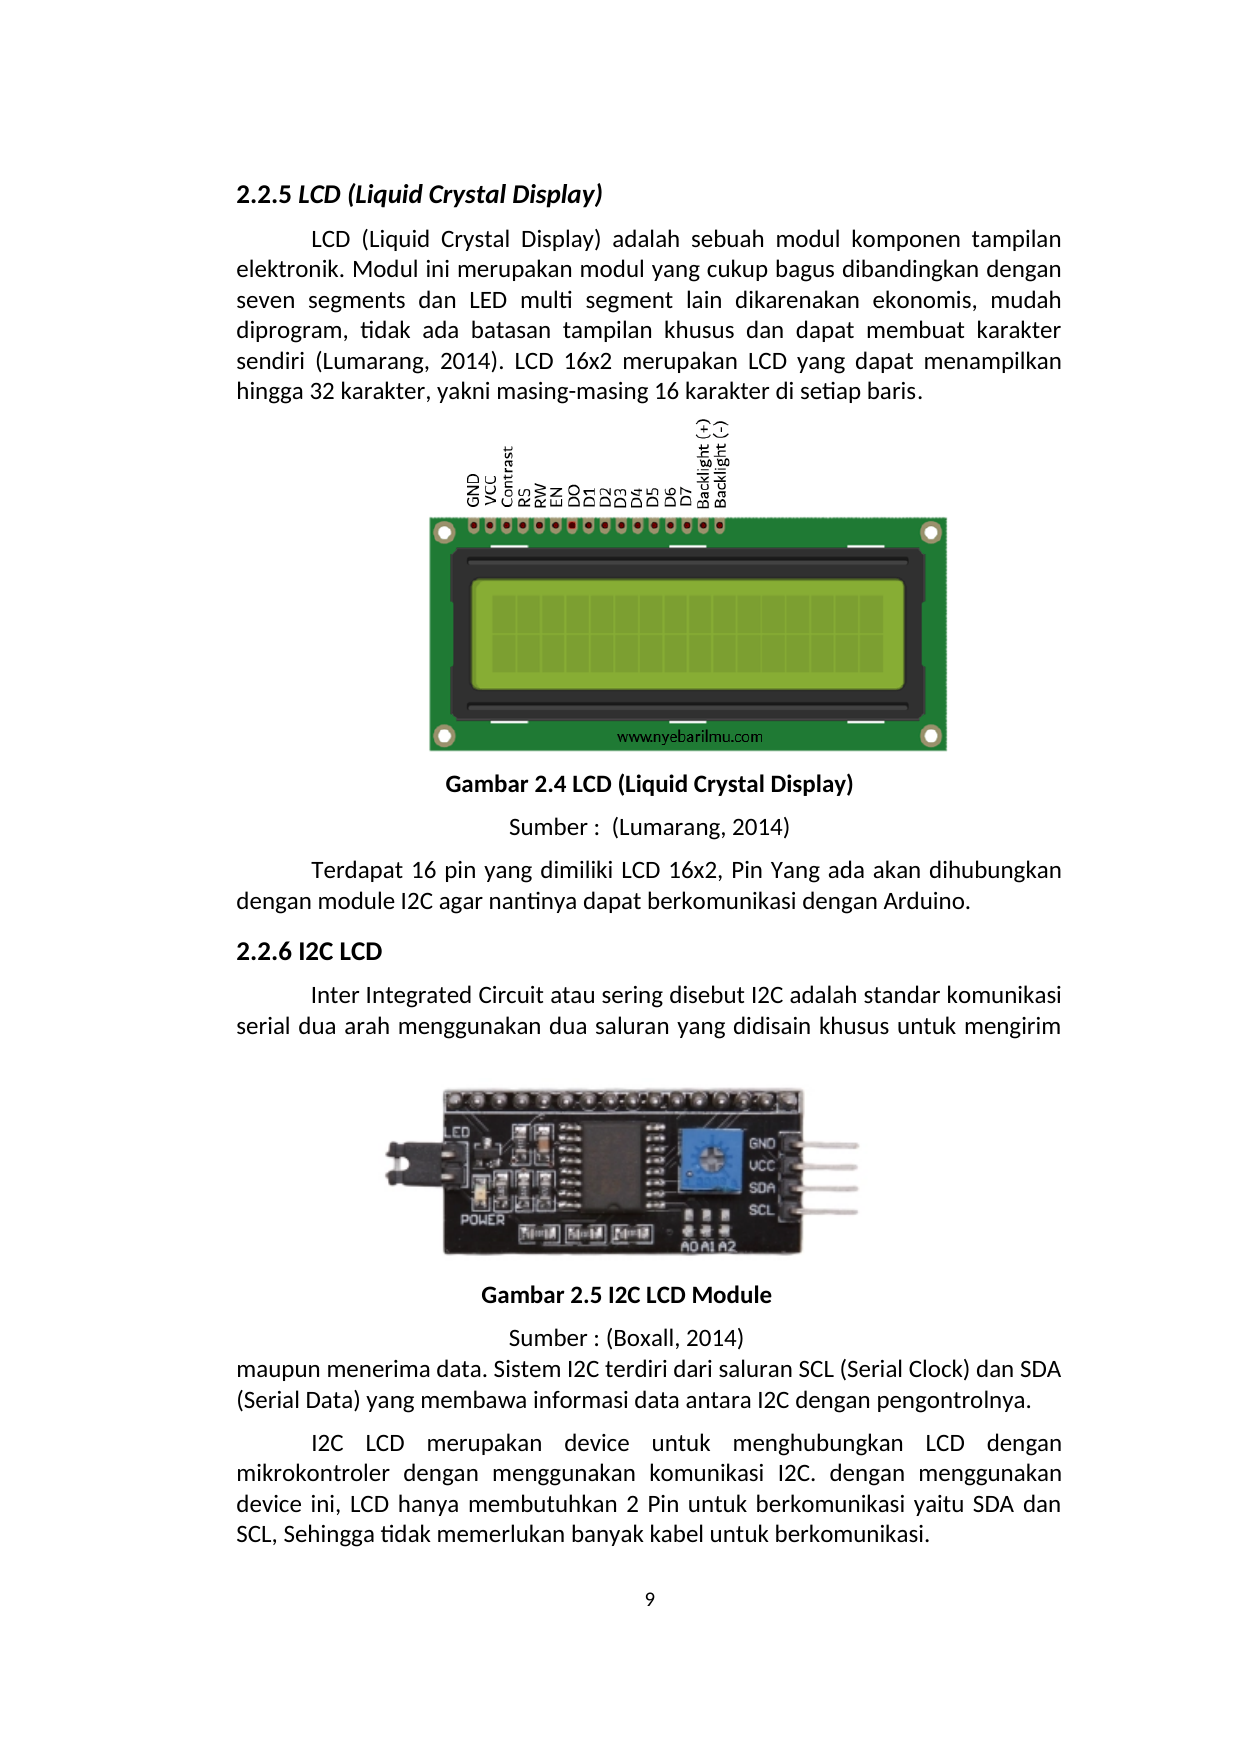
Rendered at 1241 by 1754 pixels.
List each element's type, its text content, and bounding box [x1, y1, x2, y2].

text Gambar 2.4 LCD (Liquid Crystal Display) [236, 768, 1063, 799]
subtitle LCD (Liquid Crystal Display) [236, 177, 1063, 210]
text LCD (Liquid Crystal Display) adalah sebuah modul komponen tampilan elektronik. Modul ini merupakan modul yang cukup bagus dibandingkan dengan seven segments dan LED multi segment lain dikarenakan ekonomis, mudah diprogram, tidak ada batasan tampilan khusus dan dapat membuat karakter sendiri . LCD 16x2 merupakan LCD yang dapat menampilkan hingga 32 karakter, yakni masing-masing 16 karakter di setiap baris. [236, 223, 1063, 406]
text Terdapat 16 pin yang dimiliki LCD 16x2, Pin Yang ada akan dihubungkan dengan module I2C agar nantinya dapat berkomunikasi dengan Arduino. [236, 854, 1063, 915]
picture [373, 1052, 880, 1270]
text Sumber : [236, 811, 1063, 842]
subtitle I2C LCD [236, 934, 1063, 967]
picture [415, 405, 959, 769]
text I2C LCD merupakan device untuk menghubungkan LCD dengan mikrokontroler dengan menggunakan komunikasi I2C. dengan menggunakan device ini, LCD hanya membutuhkan 2 Pin untuk berkomunikasi yaitu SDA dan SCL, Sehingga tidak memerlukan banyak kabel untuk berkomunikasi. [236, 1427, 1063, 1549]
